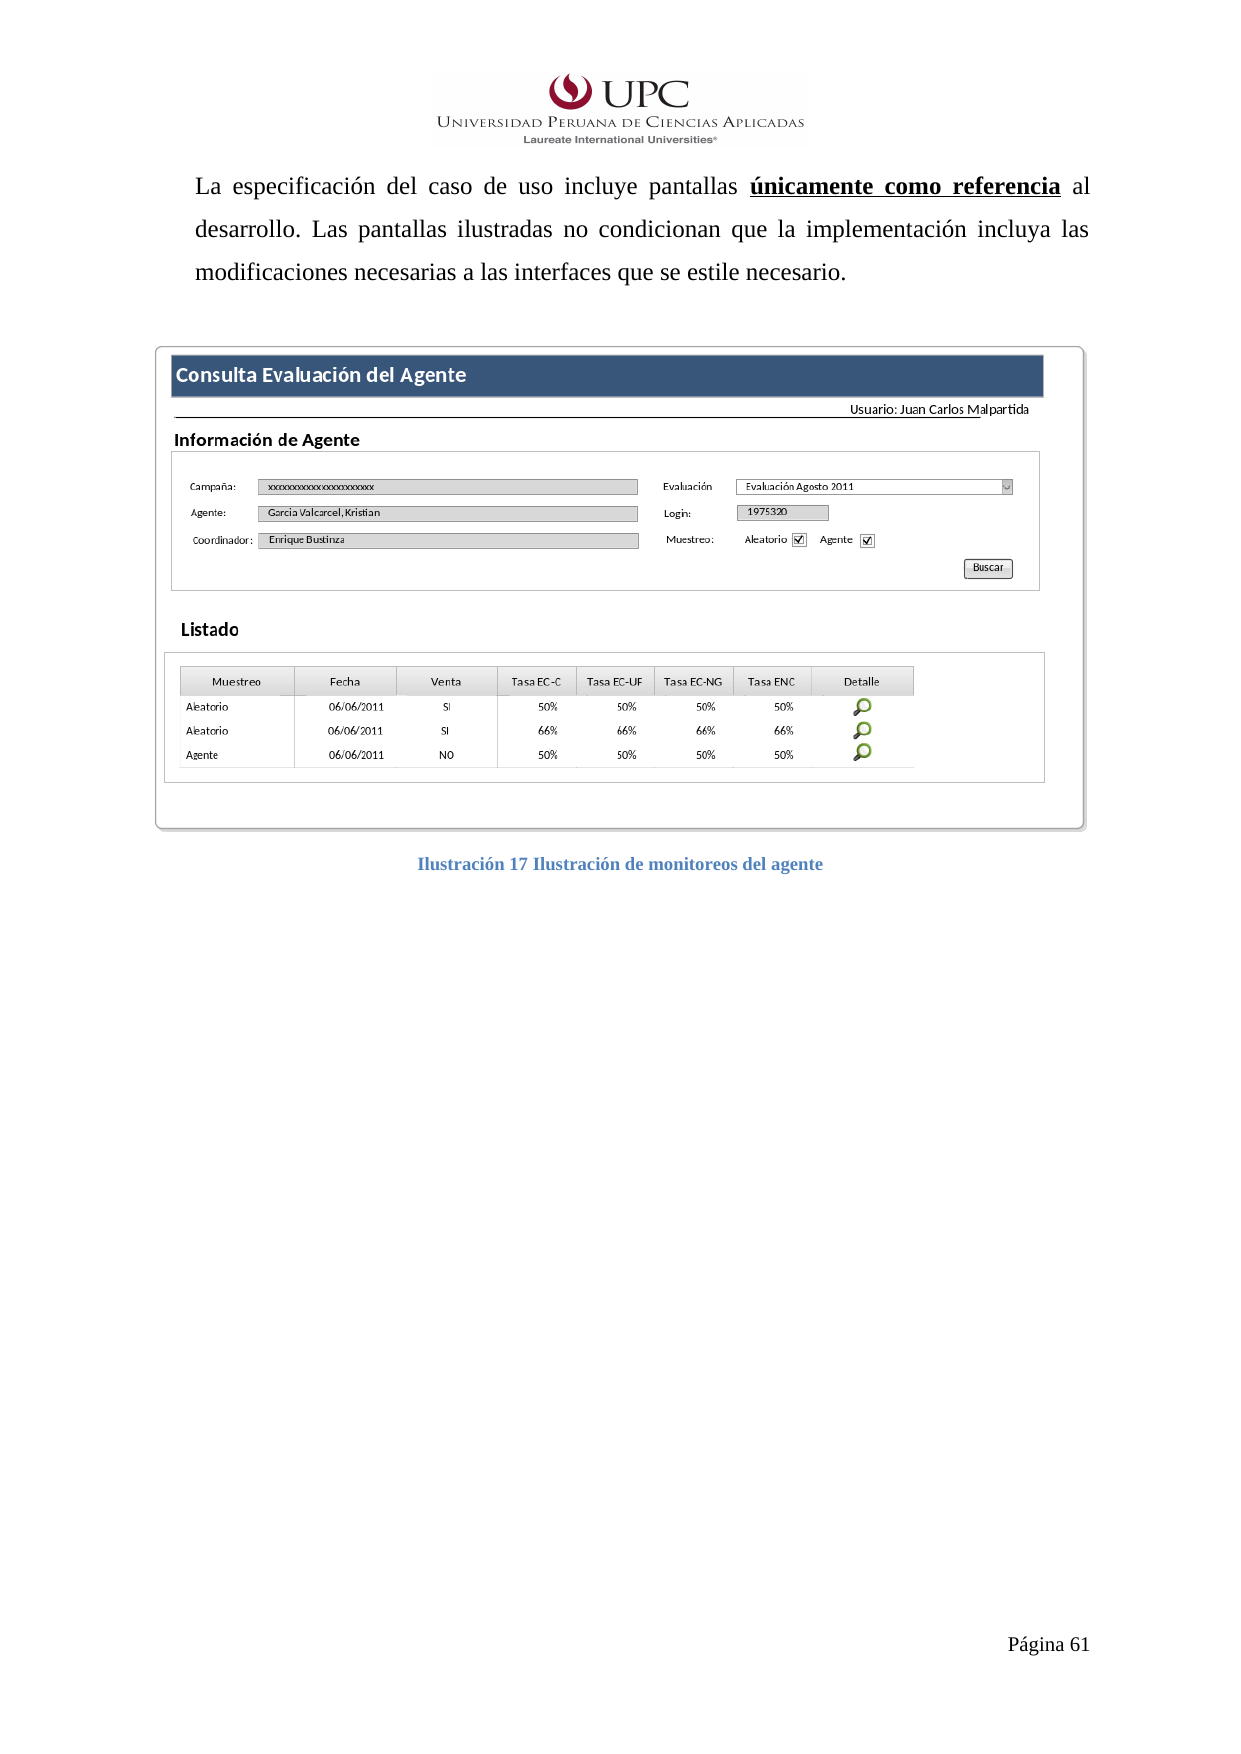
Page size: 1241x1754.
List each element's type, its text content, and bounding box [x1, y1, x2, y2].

text Ilustración 17 Ilustración de monitoreos del agente [150, 853, 1090, 875]
picture [432, 73, 808, 147]
list La especificación del caso de uso incluye pantallas únicamente como referencia al desarrollo. Las pantallas ilustradas no condicionan que la implementación incluya las modificaciones necesarias a las interfaces que se estile necesario. [195, 171, 1090, 286]
